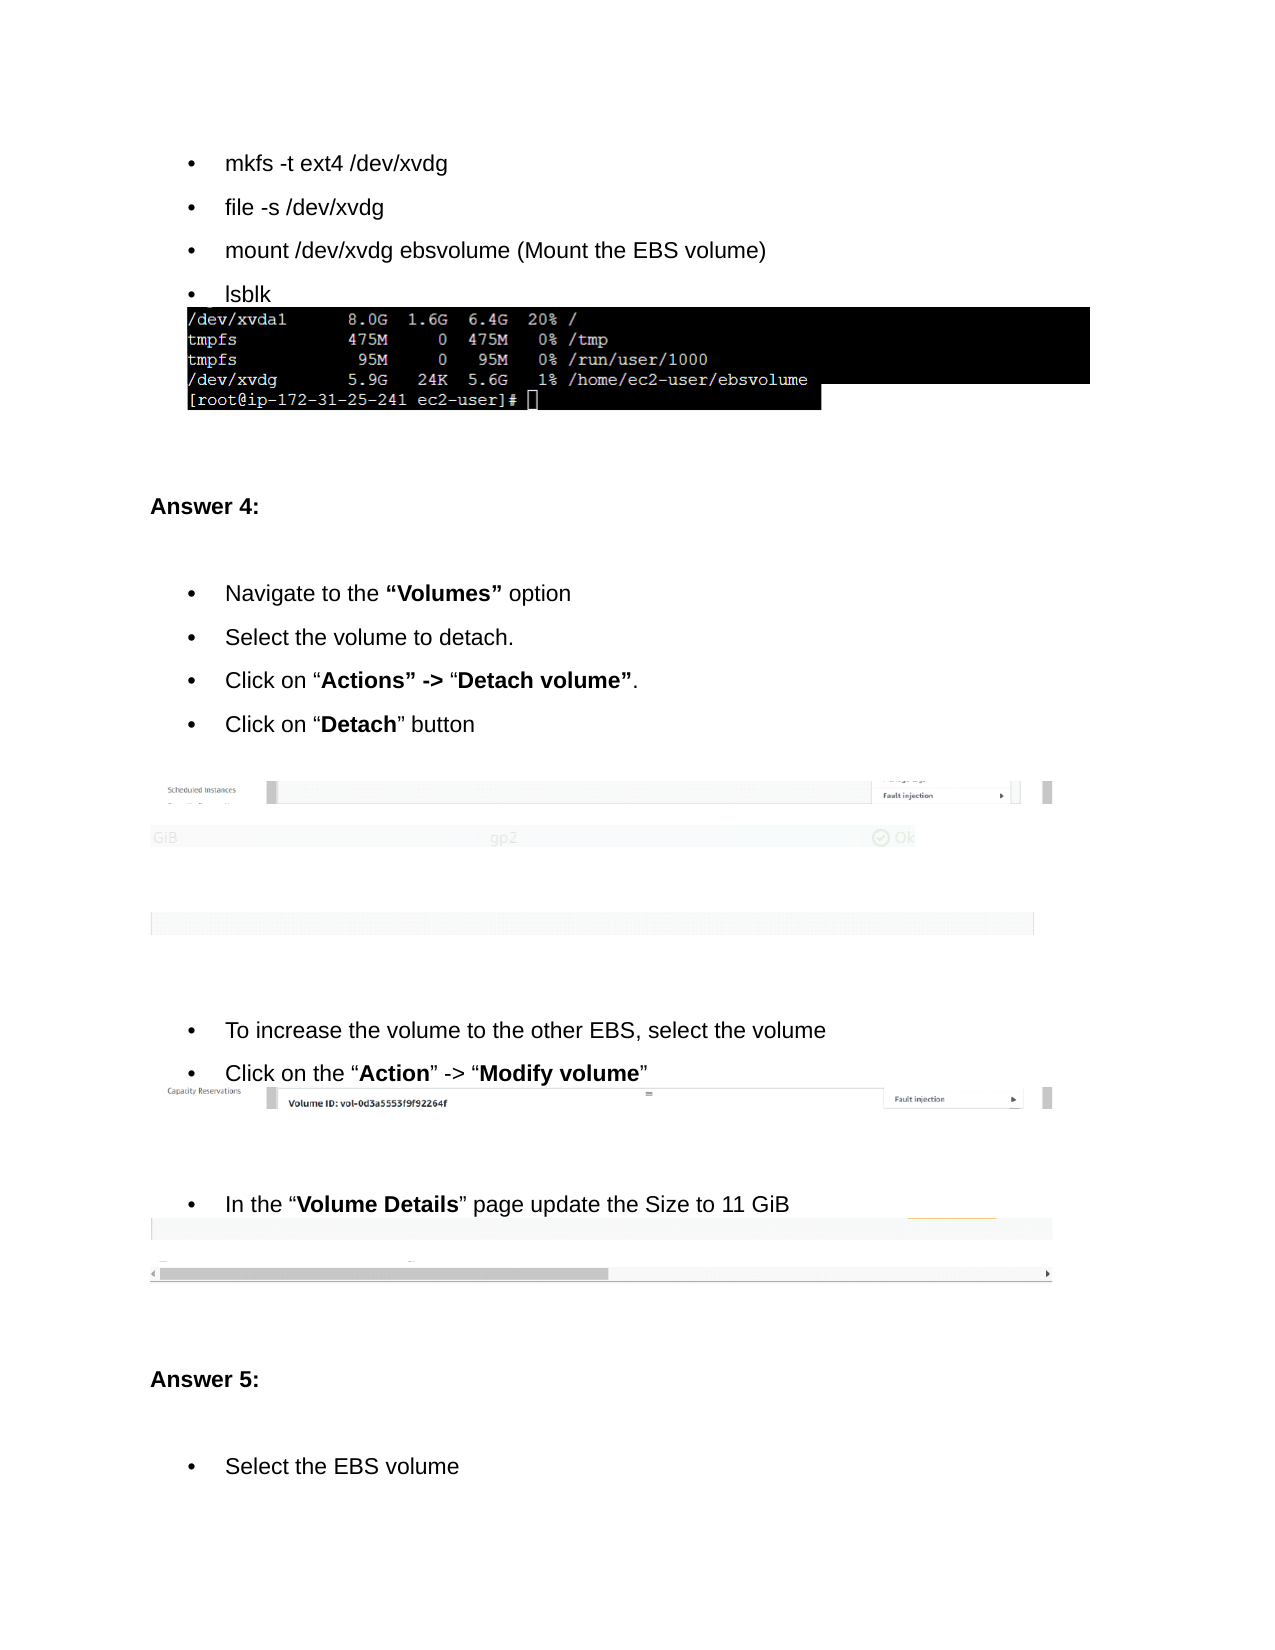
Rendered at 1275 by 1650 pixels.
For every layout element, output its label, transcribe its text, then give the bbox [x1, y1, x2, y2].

list Click on “Detach” button [187, 711, 1125, 738]
list mount /dev/xvdg ebsvolume (Mount the EBS volume) [187, 237, 1125, 264]
text Answer 5: [150, 1366, 1125, 1393]
list Click on the “Action” -> “Modify volume” [187, 1060, 1125, 1087]
list Navigate to the “Volumes” option [187, 580, 1125, 607]
list lsblk [187, 281, 1125, 308]
list mkfs -t ext4 /dev/xvdg [187, 150, 1125, 177]
list Select the volume to detach. [187, 624, 1125, 651]
list To increase the volume to the other EBS, select the volume [187, 1017, 1125, 1043]
list file -s /dev/xvdg [187, 194, 1125, 221]
list In the “Volume Details” page update the Size to 11 GiB [187, 1191, 1125, 1218]
list Select the EBS volume [187, 1453, 1125, 1480]
text Answer 4: [150, 493, 1125, 520]
list Click on “Actions” -> “Detach volume”. [187, 667, 1125, 694]
